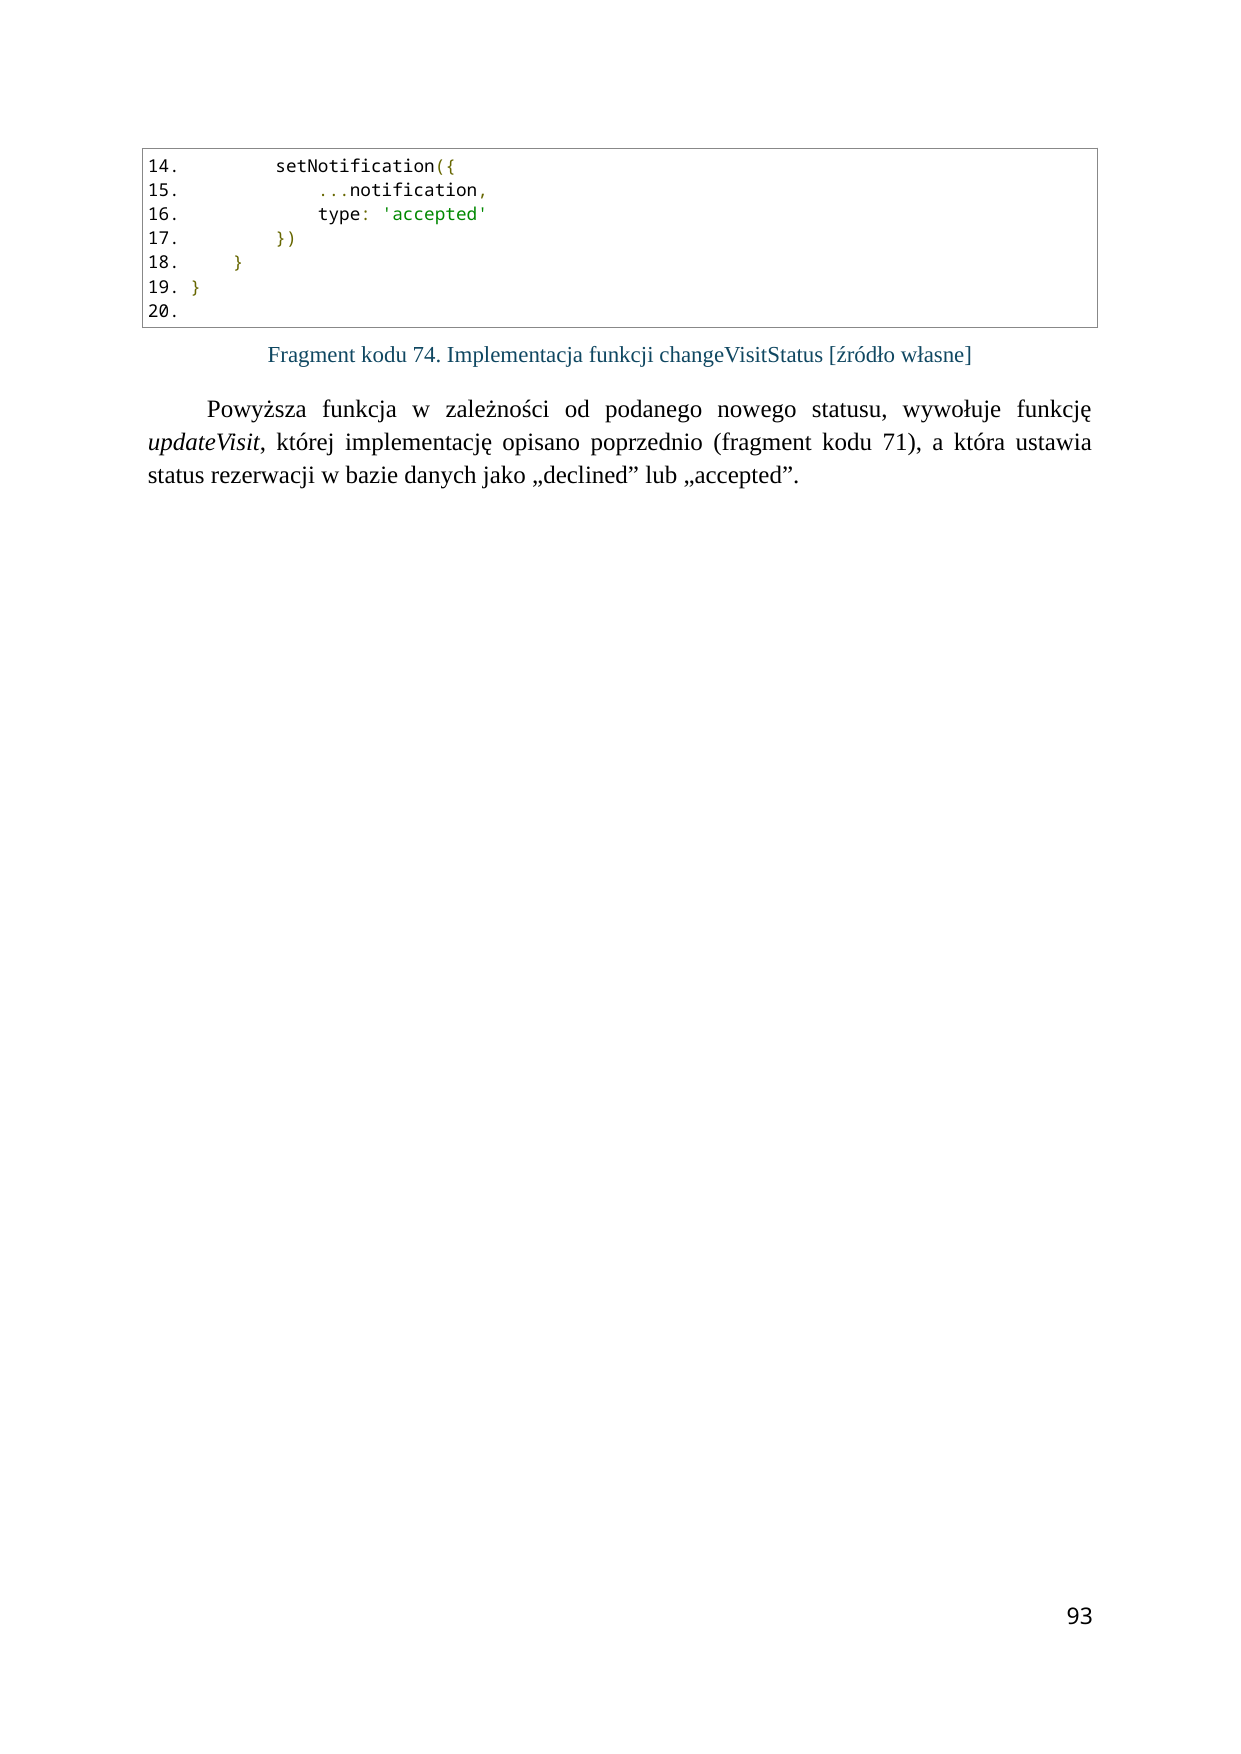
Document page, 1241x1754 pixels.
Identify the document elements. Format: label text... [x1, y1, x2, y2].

text Powyższa funkcja w zależności od podanego nowego statusu, wywołuje funkcję updateVisit, której implementację opisano poprzednio (fragment kodu 71), a która ustawia status rezerwacji w bazie danych jako „declined” lub „accepted”. [148, 394, 1093, 489]
text 18. } [148, 250, 1093, 274]
text 17. }) [148, 226, 1093, 250]
text 20. [143, 293, 1097, 327]
text 14. setNotification({ [143, 149, 1097, 177]
text Fragment kodu 74. Implementacja funkcji changeVisitStatus [źródło własne] [148, 341, 1093, 367]
text 19. } [148, 274, 1093, 293]
text 16. type: 'accepted' [148, 202, 1093, 226]
text 15. ...notification, [148, 177, 1093, 202]
